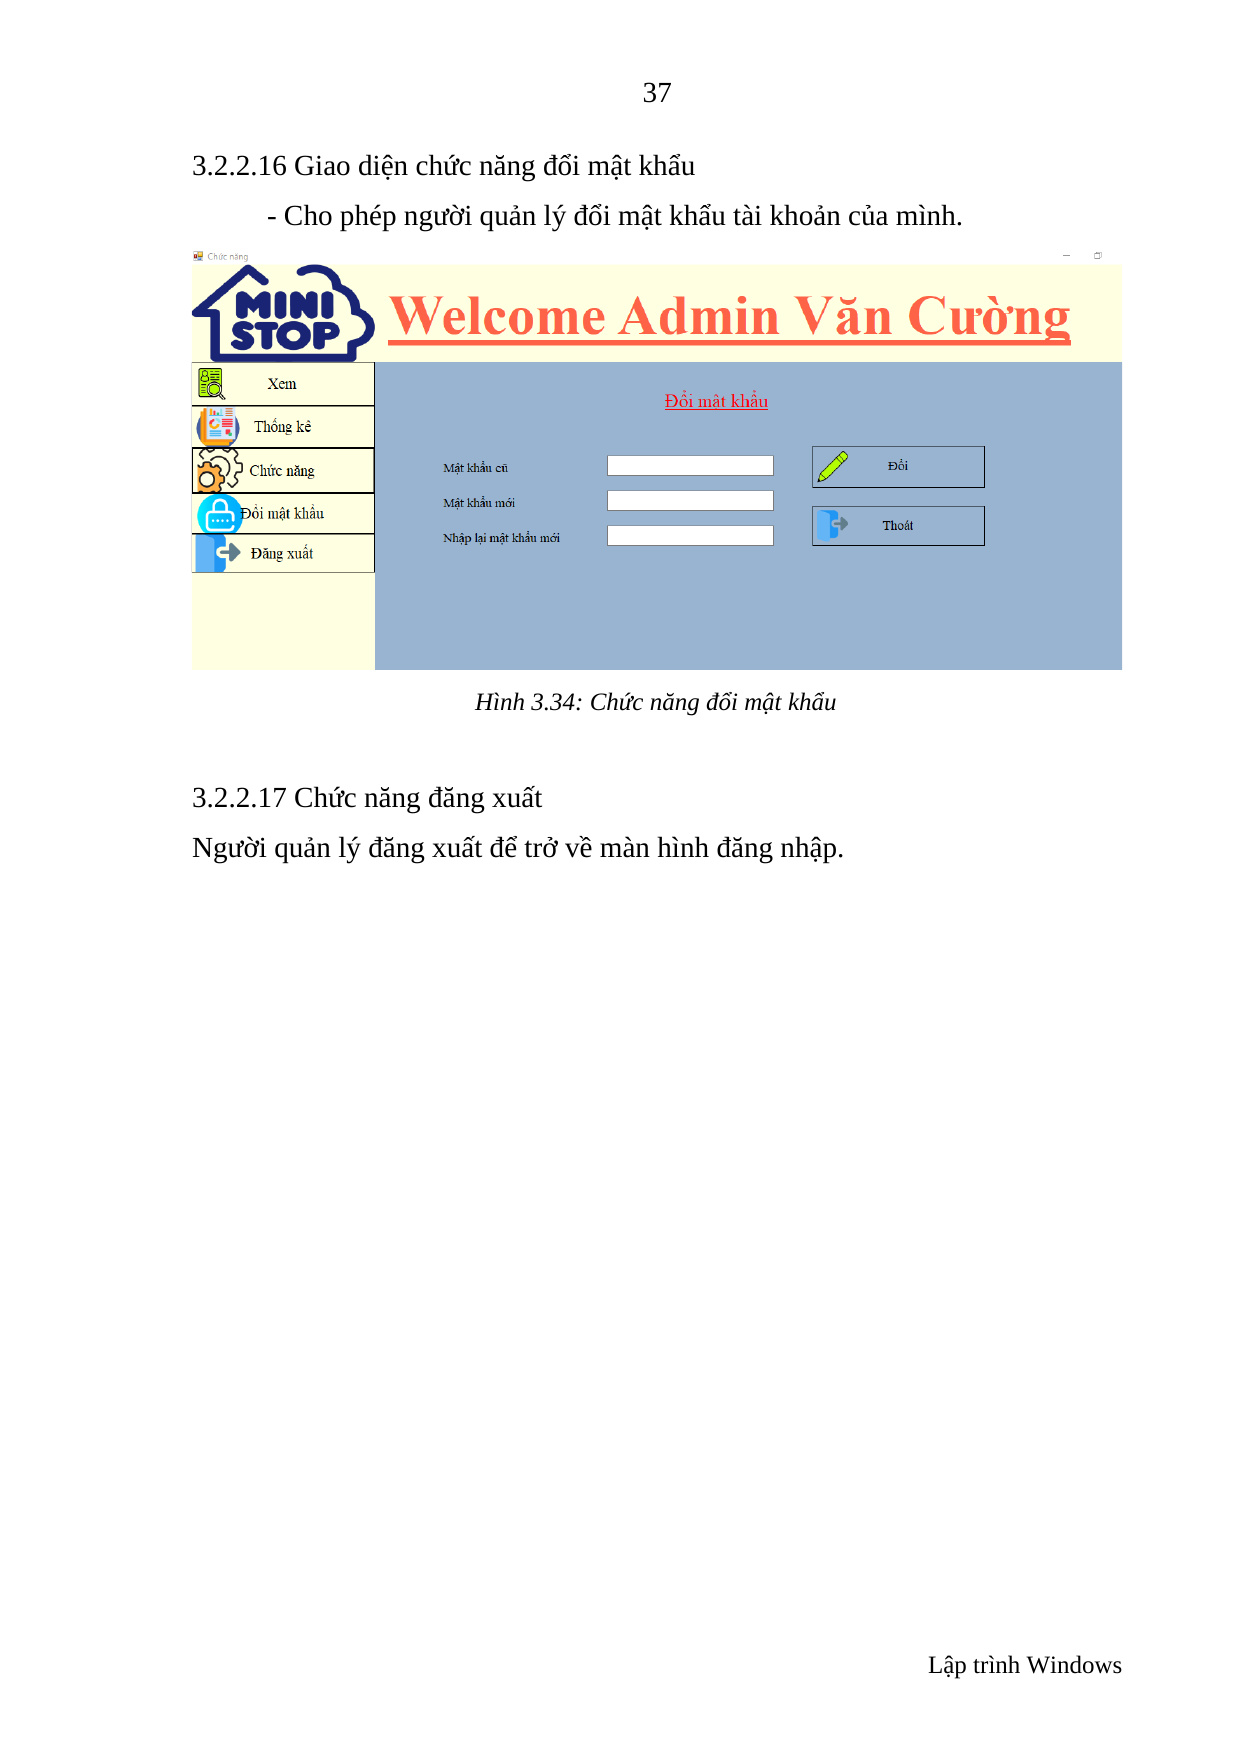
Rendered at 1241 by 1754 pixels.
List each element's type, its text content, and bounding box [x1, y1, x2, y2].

text Người quản lý đăng xuất để trở về màn hình đăng nhập. [192, 830, 1122, 864]
text - Cho phép người quản lý đổi mật khẩu tài khoản của mình. [192, 198, 1122, 232]
text 3.2.2.17 Chức năng đăng xuất [192, 780, 1122, 813]
picture [191, 248, 1123, 670]
text 3.2.2.16 Giao diện chức năng đổi mật khẩu [192, 148, 1122, 181]
text Hình 3.34: Chức năng đổi mật khẩu [192, 687, 1122, 715]
